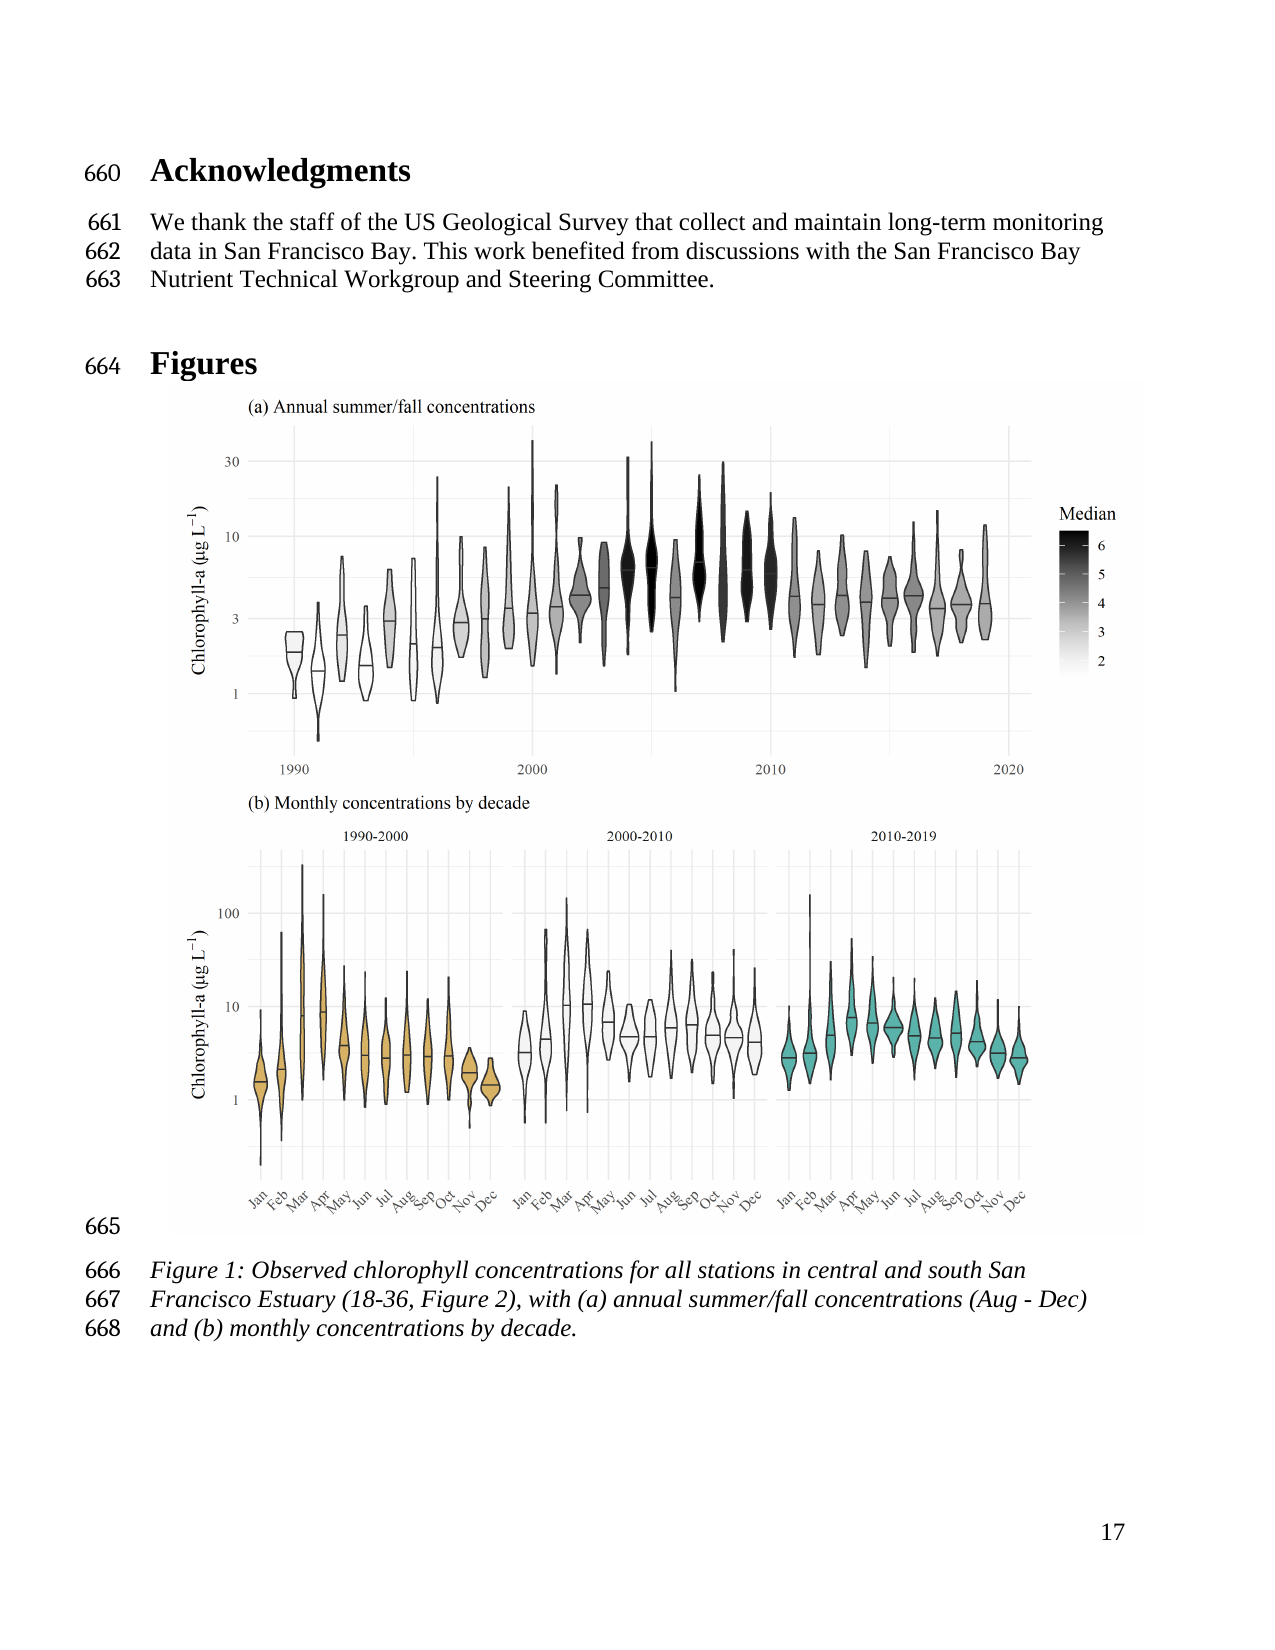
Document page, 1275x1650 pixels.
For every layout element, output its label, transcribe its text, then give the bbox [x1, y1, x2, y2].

picture [168, 381, 1144, 1235]
text We thank the staff of the US Geological Survey that collect and maintain long-term monitoring data in San Francisco Bay. This work benefited from discussions with the San Francisco Bay Nutrient Technical Workgroup and Steering Committee. [150, 207, 1125, 293]
subtitle Acknowledgments [150, 150, 1125, 188]
subtitle Figures [150, 343, 1125, 382]
text Figure 1: Observed chlorophyll concentrations for all stations in central and south San Francisco Estuary (18-36, Figure 2), with (a) annual summer/fall concentrations (Aug - Dec) and (b) monthly concentrations by decade. [150, 1256, 1125, 1342]
